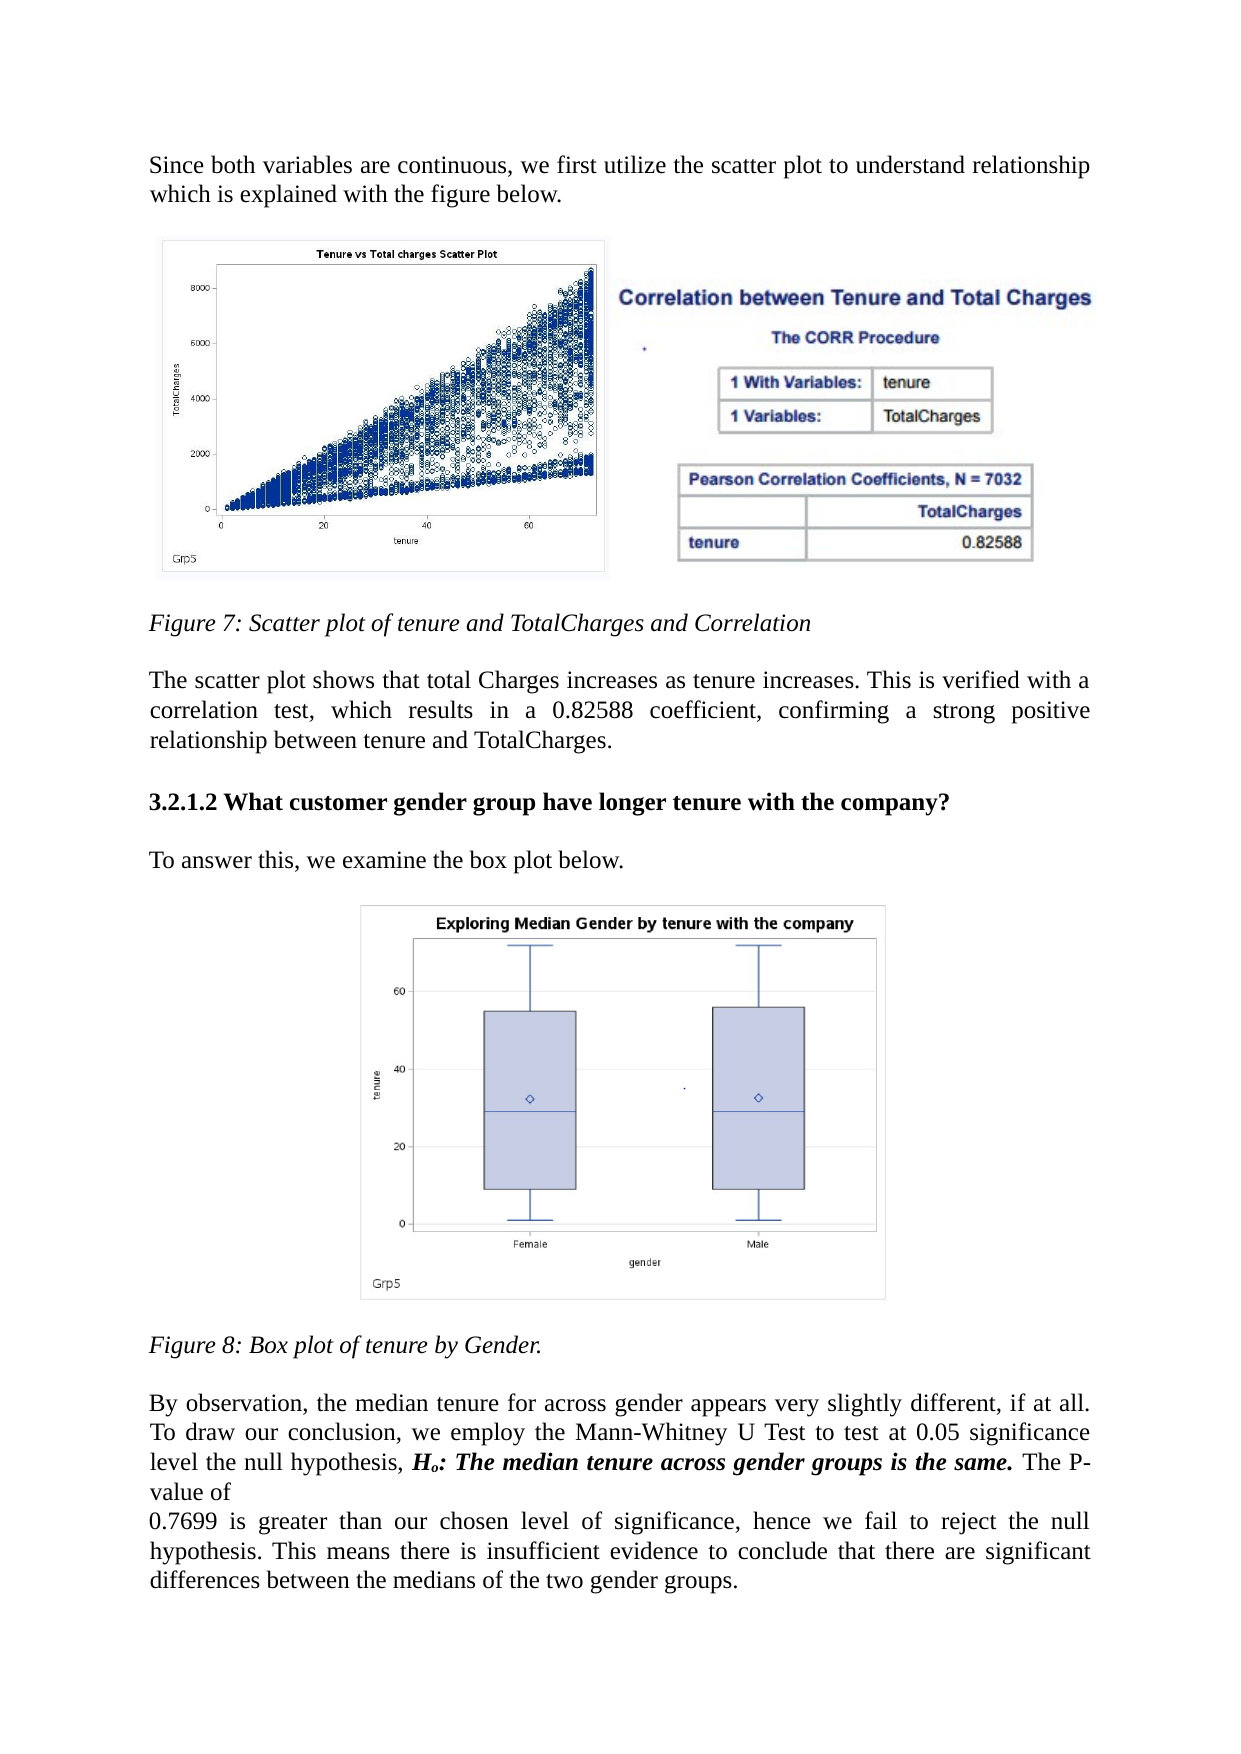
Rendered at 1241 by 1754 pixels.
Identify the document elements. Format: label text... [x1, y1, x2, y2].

picture [156, 236, 1097, 580]
text Since both variables are continuous, we first utilize the scatter plot to understand relationship which is explained with the figure below. [148, 150, 1091, 208]
text To answer this, we examine the box plot below. [148, 845, 1091, 874]
picture [357, 901, 889, 1303]
text Figure 7: Scatter plot of tenure and TotalCharges and Correlation [148, 608, 1144, 637]
text Figure 8: Box plot of tenure by Gender. [148, 1331, 1144, 1359]
text The scatter plot shows that total Charges increases as tenure increases. This is verified with a correlation test, which results in a 0.82588 coefficient, confirming a strong positive relationship between tenure and TotalCharges. [148, 666, 1091, 753]
text 3.2.1.2 What customer gender group have longer tenure with the company? [148, 787, 1144, 816]
text 0.7699 is greater than our chosen level of significance, hence we fail to reject the null hypothesis. This means there is insufficient evidence to conclude that there are significant differences between the medians of the two gender groups. [148, 1506, 1091, 1594]
text By observation, the median tenure for across gender appears very slightly different, if at all. To draw our conclusion, we employ the Mann-Whitney U Test to test at 0.05 significance level the null hypothesis, Ho: The median tenure across gender groups is the same. The P-value of [148, 1388, 1091, 1505]
